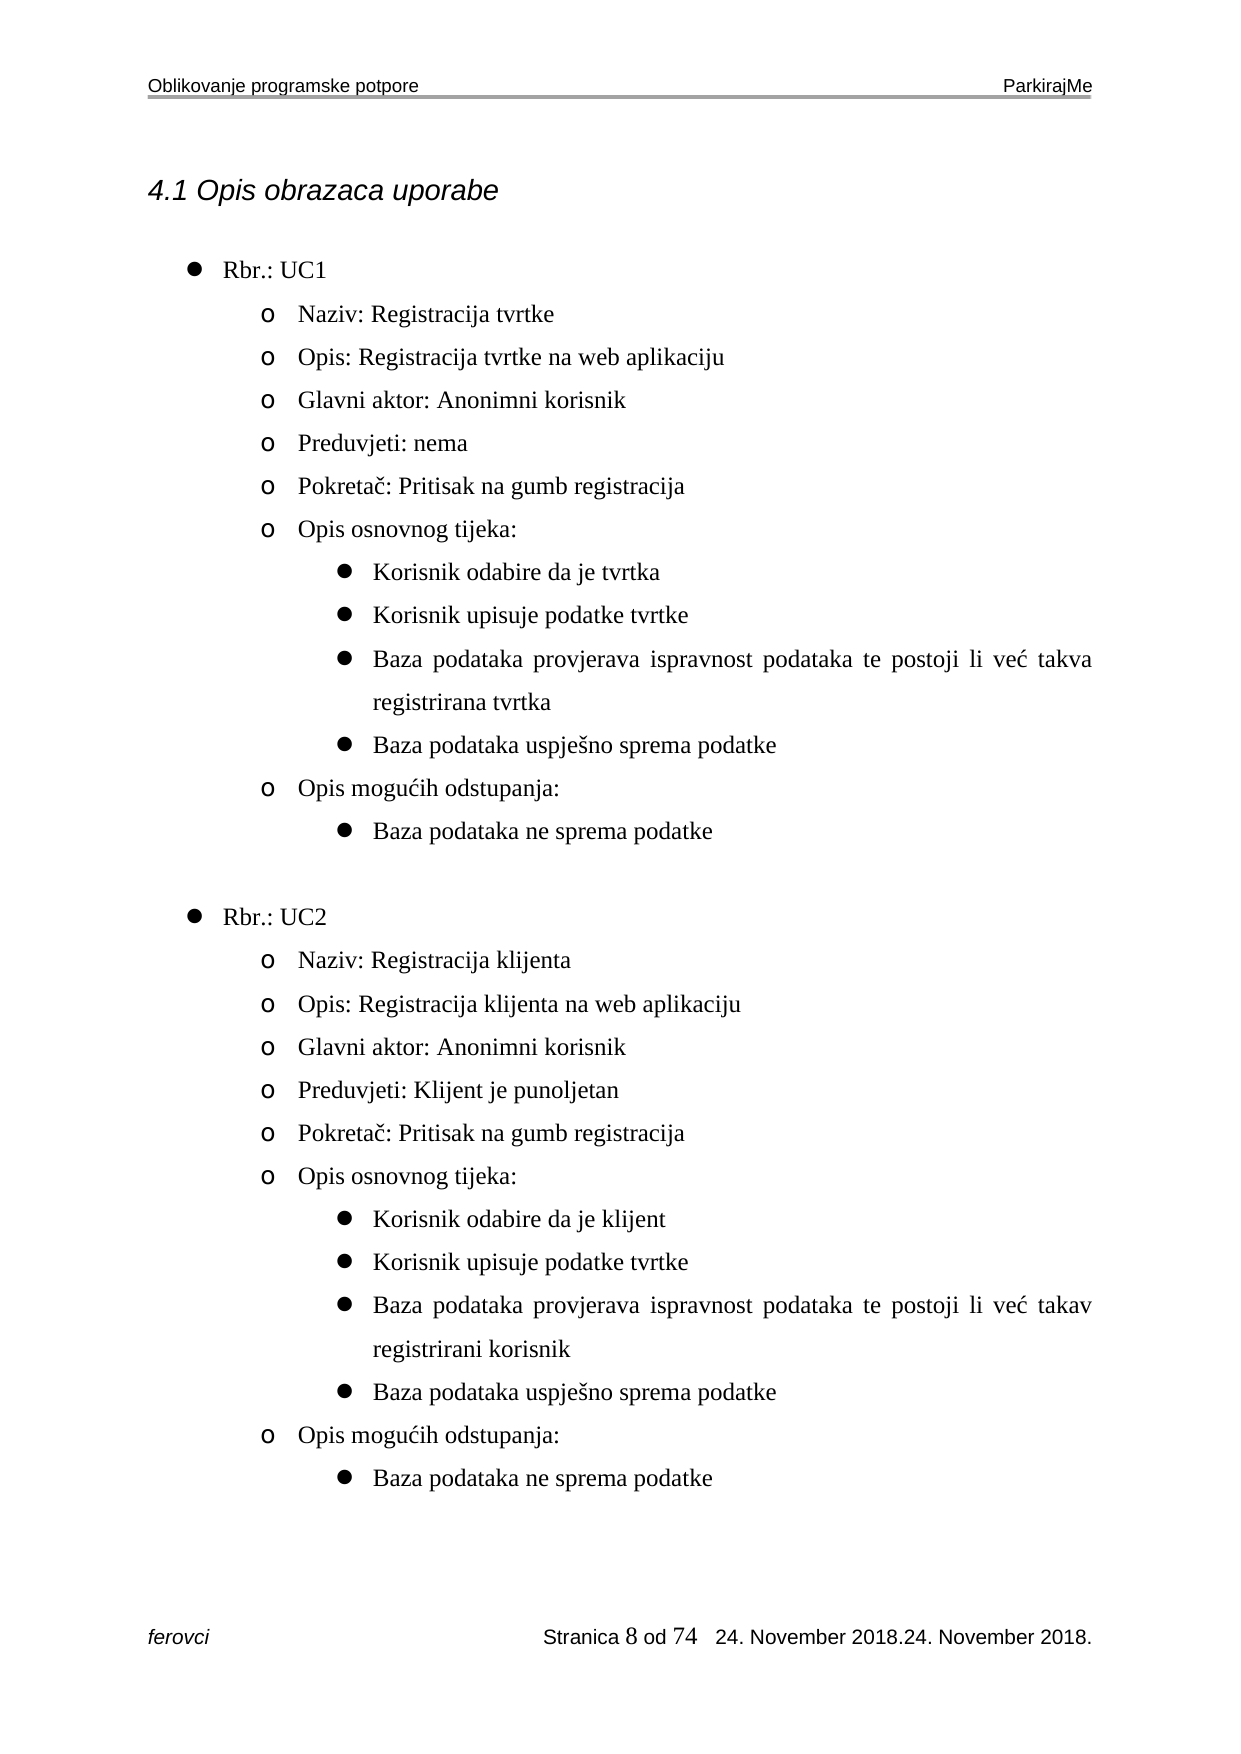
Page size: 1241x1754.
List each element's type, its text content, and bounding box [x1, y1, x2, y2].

list Baza podataka provjerava ispravnost podataka te postoji li već takav registrirani korisnik [335, 1291, 1093, 1362]
list Preduvjeti: Klijent je punoljetan [260, 1075, 1093, 1104]
picture [147, 95, 1092, 99]
list Rbr.: UC2 [185, 902, 1093, 931]
list Pokretač: Pritisak na gumb registracija [260, 1118, 1093, 1147]
list Opis osnovnog tijeka: [260, 514, 1093, 543]
list Preduvjeti: nema [260, 428, 1093, 457]
list Baza podataka ne sprema podatke [335, 1463, 1093, 1492]
list Korisnik upisuje podatke tvrtke [335, 601, 1093, 629]
list Opis: Registracija tvrtke na web aplikaciju [260, 342, 1093, 371]
list Korisnik odabire da je tvrtka [335, 557, 1093, 586]
list Korisnik odabire da je klijent [335, 1204, 1093, 1233]
list Glavni aktor: Anonimni korisnik [260, 385, 1093, 414]
list Glavni aktor: Anonimni korisnik [260, 1032, 1093, 1061]
list Baza podataka ne sprema podatke [335, 816, 1093, 845]
subtitle 4.1 Opis obrazaca uporabe [148, 173, 1093, 206]
list Opis mogućih odstupanja: [260, 773, 1093, 802]
list Korisnik upisuje podatke tvrtke [335, 1247, 1093, 1276]
list Baza podataka provjerava ispravnost podataka te postoji li već takva registrirana tvrtka [335, 644, 1093, 716]
list Baza podataka uspješno sprema podatke [335, 730, 1093, 759]
list Opis: Registracija klijenta na web aplikaciju [260, 989, 1093, 1017]
list Opis mogućih odstupanja: [260, 1420, 1093, 1449]
list Naziv: Registracija klijenta [260, 946, 1093, 974]
list Pokretač: Pritisak na gumb registracija [260, 471, 1093, 500]
list Rbr.: UC1 [185, 256, 1093, 284]
list Naziv: Registracija tvrtke [260, 299, 1093, 327]
list Baza podataka uspješno sprema podatke [335, 1377, 1093, 1406]
list Opis osnovnog tijeka: [260, 1161, 1093, 1190]
